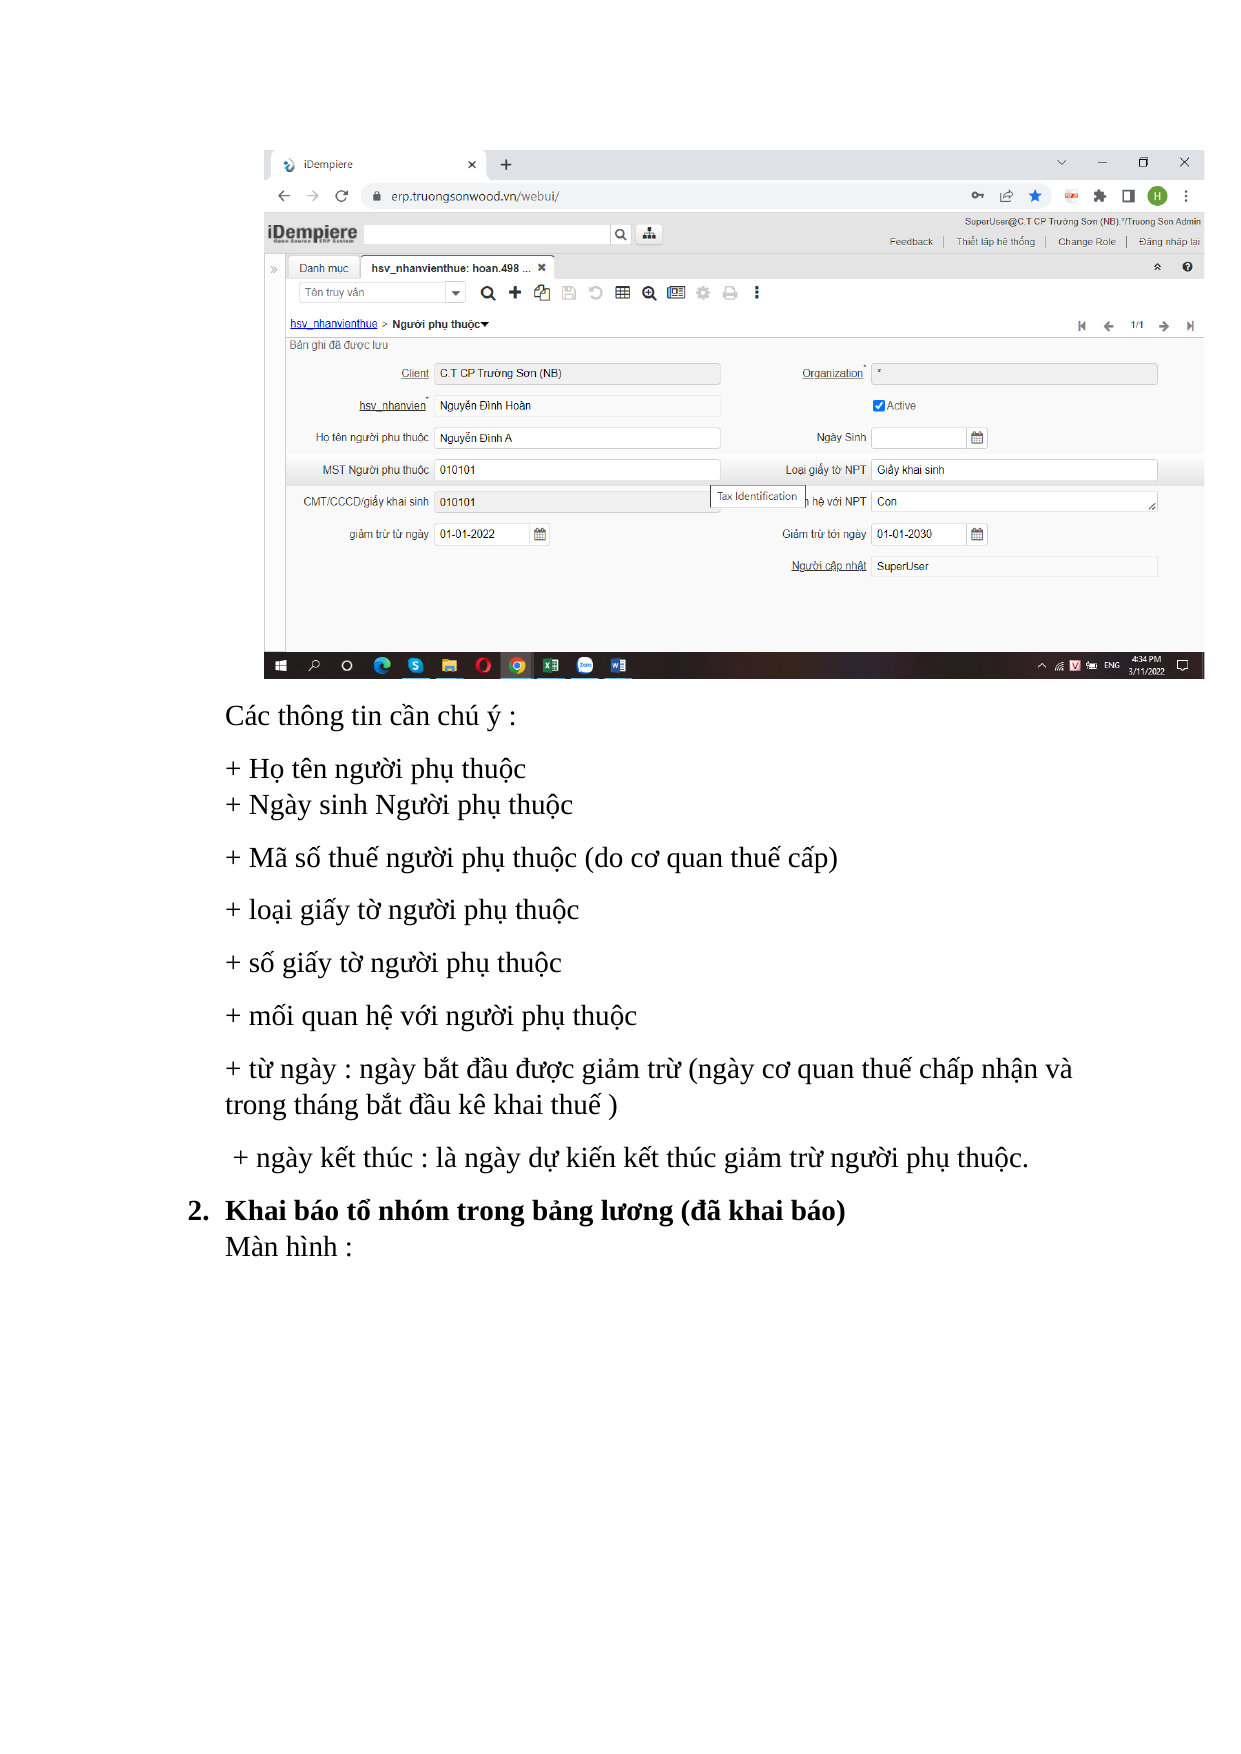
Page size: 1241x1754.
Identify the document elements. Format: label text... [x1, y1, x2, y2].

text + từ ngày : ngày bắt đầu được giảm trừ (ngày cơ quan thuế chấp nhận và trong tháng bắt đầu kê khai thuế ) [225, 1051, 1090, 1121]
text Các thông tin cần chú ý : [225, 698, 1090, 731]
text + Họ tên người phụ thuộc + Ngày sinh Người phụ thuộc [225, 751, 1090, 820]
list Khai báo tổ nhóm trong bảng lương (đã khai báo) [187, 1193, 1090, 1226]
list Màn hình : [225, 1229, 1090, 1262]
text + mối quan hệ với người phụ thuộc [225, 998, 1090, 1032]
picture [264, 150, 1205, 679]
text + số giấy tờ người phụ thuộc [225, 945, 1090, 979]
text + Mã số thuế người phụ thuộc (do cơ quan thuế cấp) [225, 840, 1090, 873]
text + loại giấy tờ người phụ thuộc [225, 892, 1090, 926]
text + ngày kết thúc : là ngày dự kiến kết thúc giảm trừ người phụ thuộc. [225, 1140, 1090, 1173]
